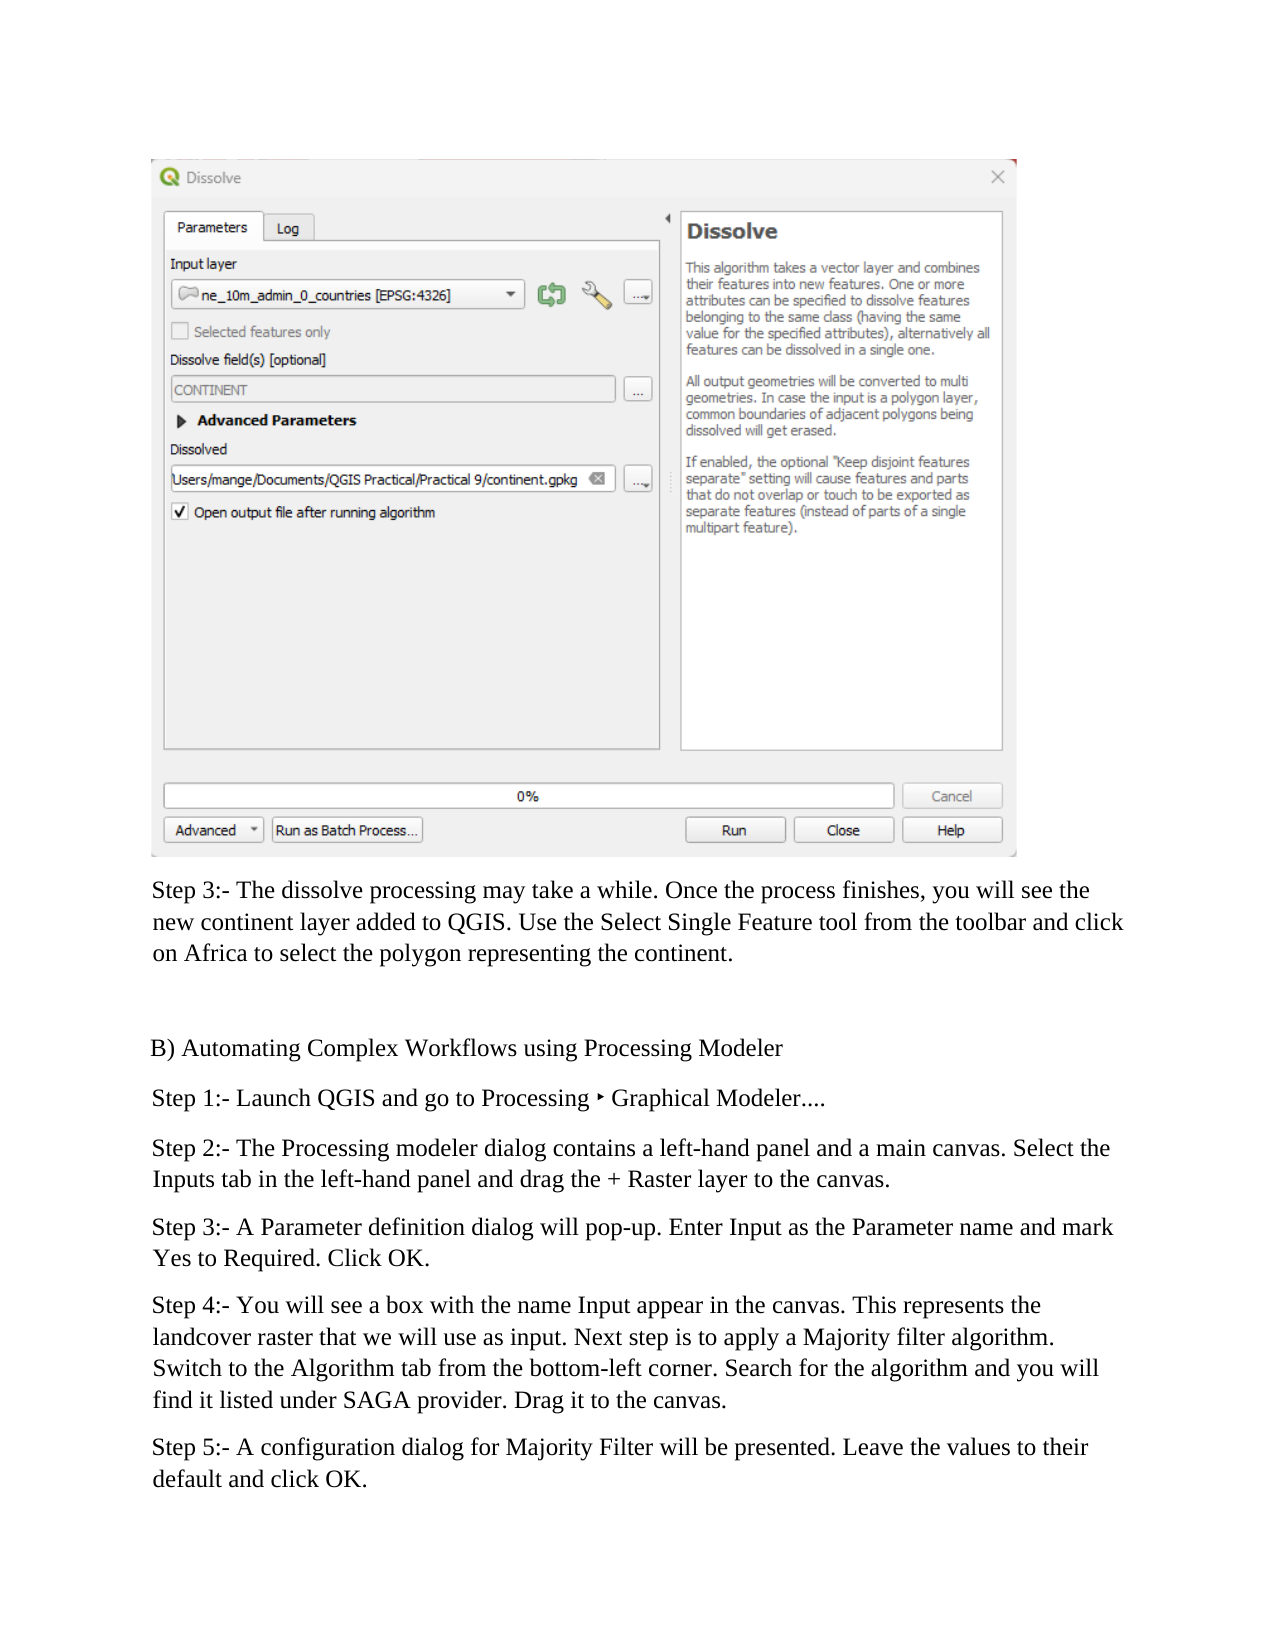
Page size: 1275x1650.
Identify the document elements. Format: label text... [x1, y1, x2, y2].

text Step 4:- You will see a box with the name Input appear in the canvas. This represents the landcover raster that we will use as input. Next step is to apply a Majority filter algorithm. Switch to the Algorithm tab from the bottom-left corner. Search for the algorithm and you will find it listed under SAGA provider. Drag it to the canvas. [151, 1290, 1125, 1414]
text Step 3:- A Parameter definition dialog will pop-up. Enter Input as the Parameter name and mark Yes to Required. Click OK. [151, 1212, 1125, 1272]
picture [151, 159, 1017, 857]
text Step 2:- The Processing modeler dialog contains a left-hand panel and a main canvas. Select the Inputs tab in the left-hand panel and drag the + Raster layer to the canvas. [151, 1133, 1125, 1193]
text B) Automating Complex Workflows using Processing Modeler [150, 1033, 1125, 1061]
text Step 5:- A configuration dialog for Majority Filter will be presented. Leave the values to their default and click OK. [151, 1432, 1125, 1493]
text Step 1:- Launch QGIS and go to Processing ‣ Graphical Modeler.... [151, 1080, 1125, 1114]
text Step 3:- The dissolve processing may take a while. Once the process finishes, you will see the new continent layer added to QGIS. Use the Select Single Feature tool from the toolbar and click on Africa to select the polygon representing the continent. [151, 875, 1125, 967]
